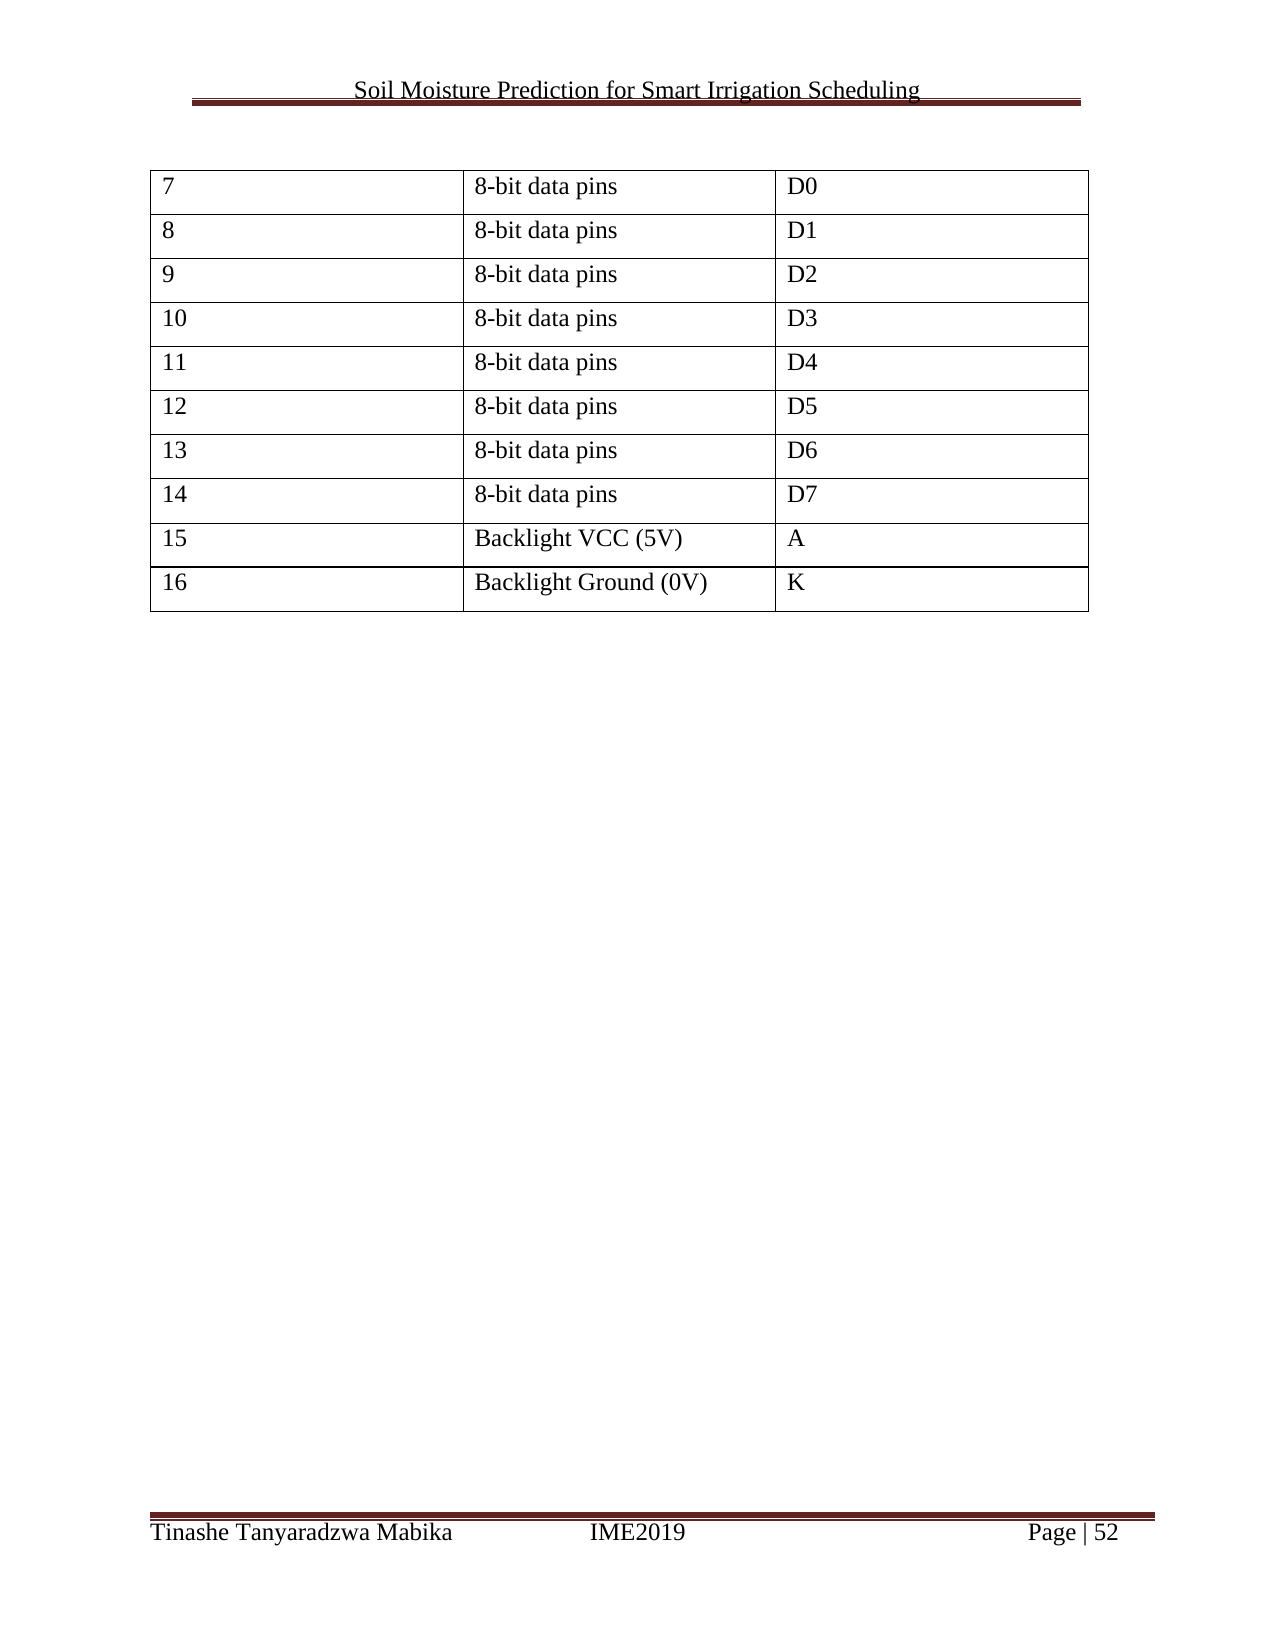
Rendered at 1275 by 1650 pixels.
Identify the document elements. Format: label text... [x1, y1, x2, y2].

table_cell 8-bit data pins [464, 391, 775, 434]
table_cell 7 [151, 171, 463, 214]
table_cell 8-bit data pins [464, 435, 775, 478]
table_cell D5 [776, 391, 1088, 434]
table_cell D3 [776, 303, 1088, 346]
table_cell D4 [776, 347, 1088, 390]
table_cell 14 [151, 479, 463, 522]
table_cell 15 [151, 524, 463, 566]
table_cell 13 [151, 435, 463, 478]
table_cell 9 [151, 259, 463, 302]
table_cell 8-bit data pins [464, 171, 775, 214]
table_cell Backlight VCC (5V) [464, 524, 775, 566]
table_cell K [776, 568, 1088, 611]
table_cell 8 [151, 215, 463, 258]
table_cell 11 [151, 347, 463, 390]
table_cell 8-bit data pins [464, 259, 775, 302]
table_cell 16 [151, 568, 463, 611]
table_cell 8-bit data pins [464, 479, 775, 522]
table_cell A [776, 524, 1088, 566]
table_cell D6 [776, 435, 1088, 478]
table_cell 10 [151, 303, 463, 346]
table_cell D2 [776, 259, 1088, 302]
table_cell 8-bit data pins [464, 303, 775, 346]
table_cell D0 [776, 171, 1088, 214]
table_cell D1 [776, 215, 1088, 258]
table_cell D7 [776, 479, 1088, 522]
table_cell 8-bit data pins [464, 347, 775, 390]
table_cell 12 [151, 391, 463, 434]
table_cell 8-bit data pins [464, 215, 775, 258]
table_cell Backlight Ground (0V) [464, 568, 775, 611]
